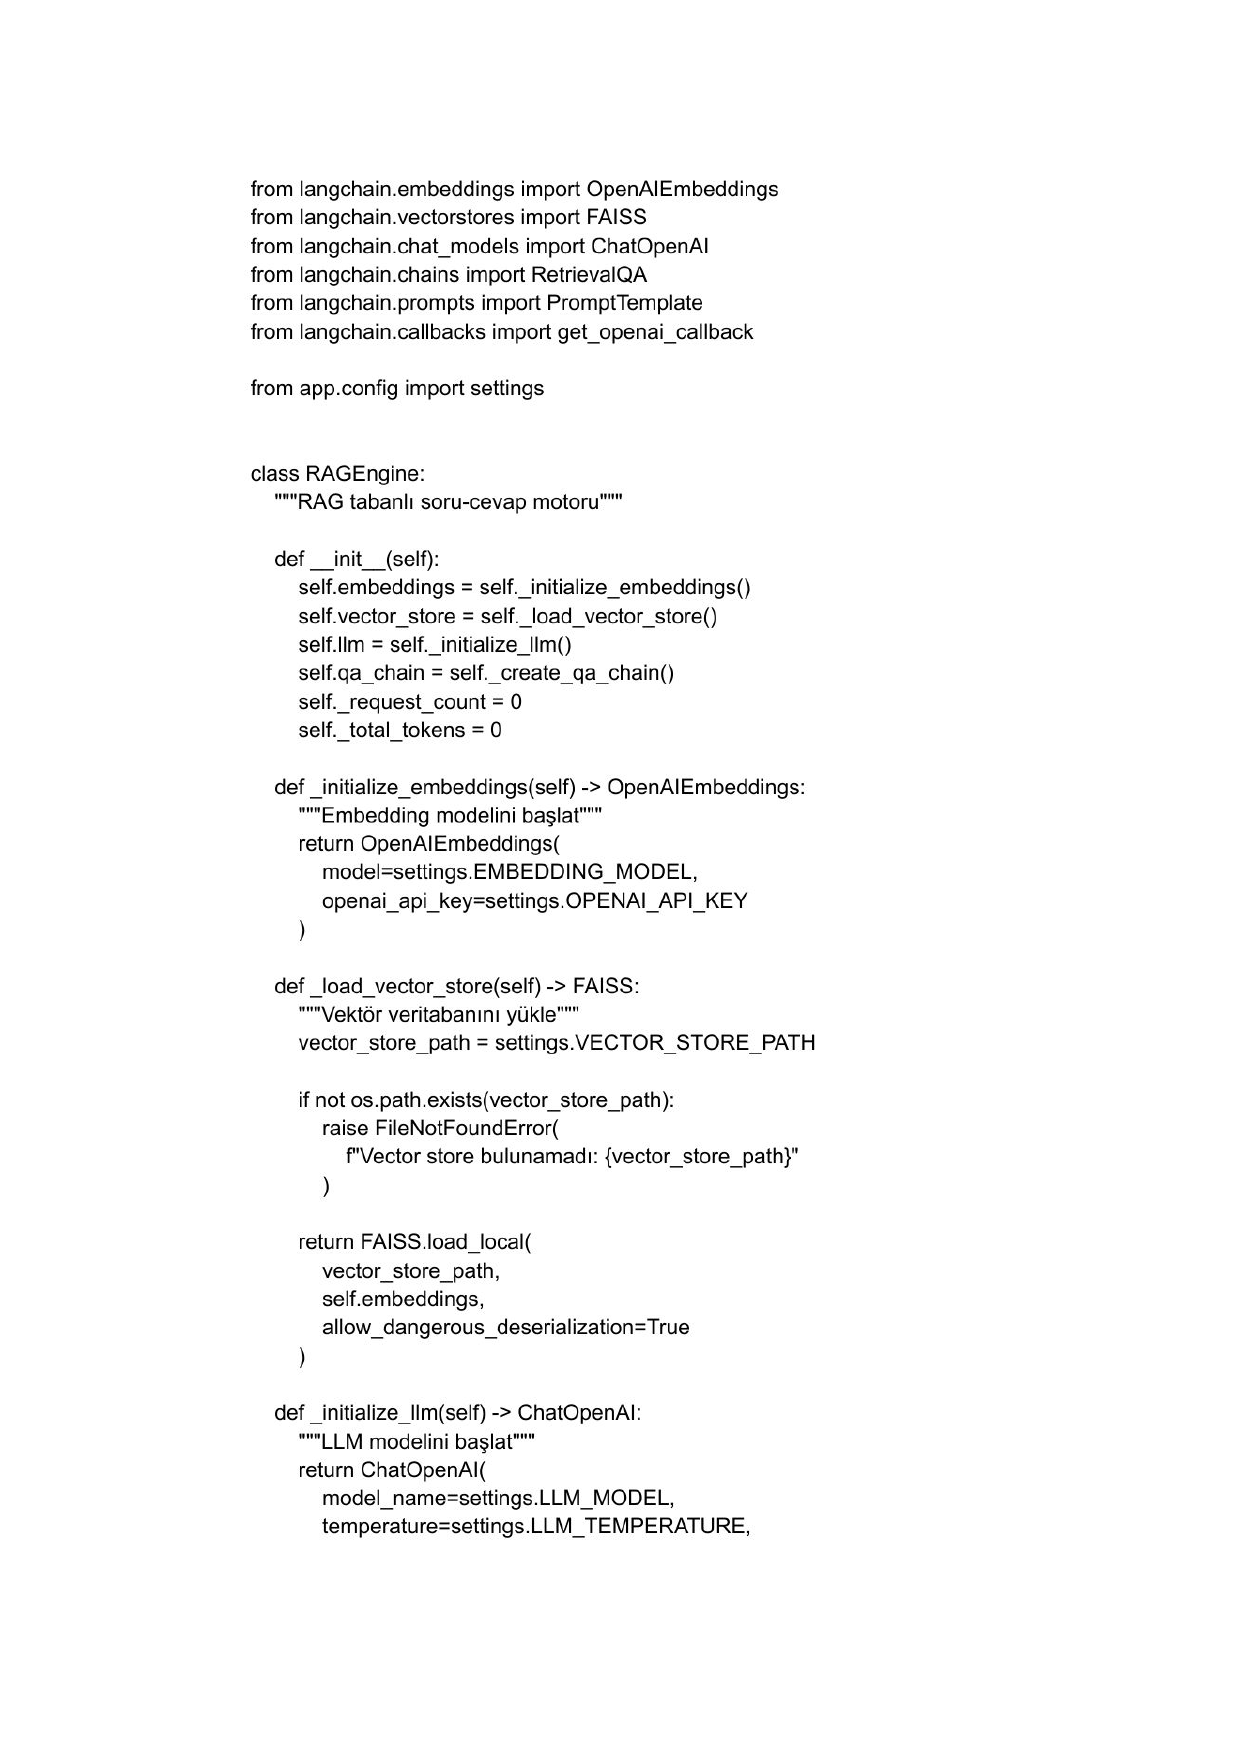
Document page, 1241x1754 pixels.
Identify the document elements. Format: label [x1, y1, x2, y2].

picture [56, 37, 1222, 1685]
